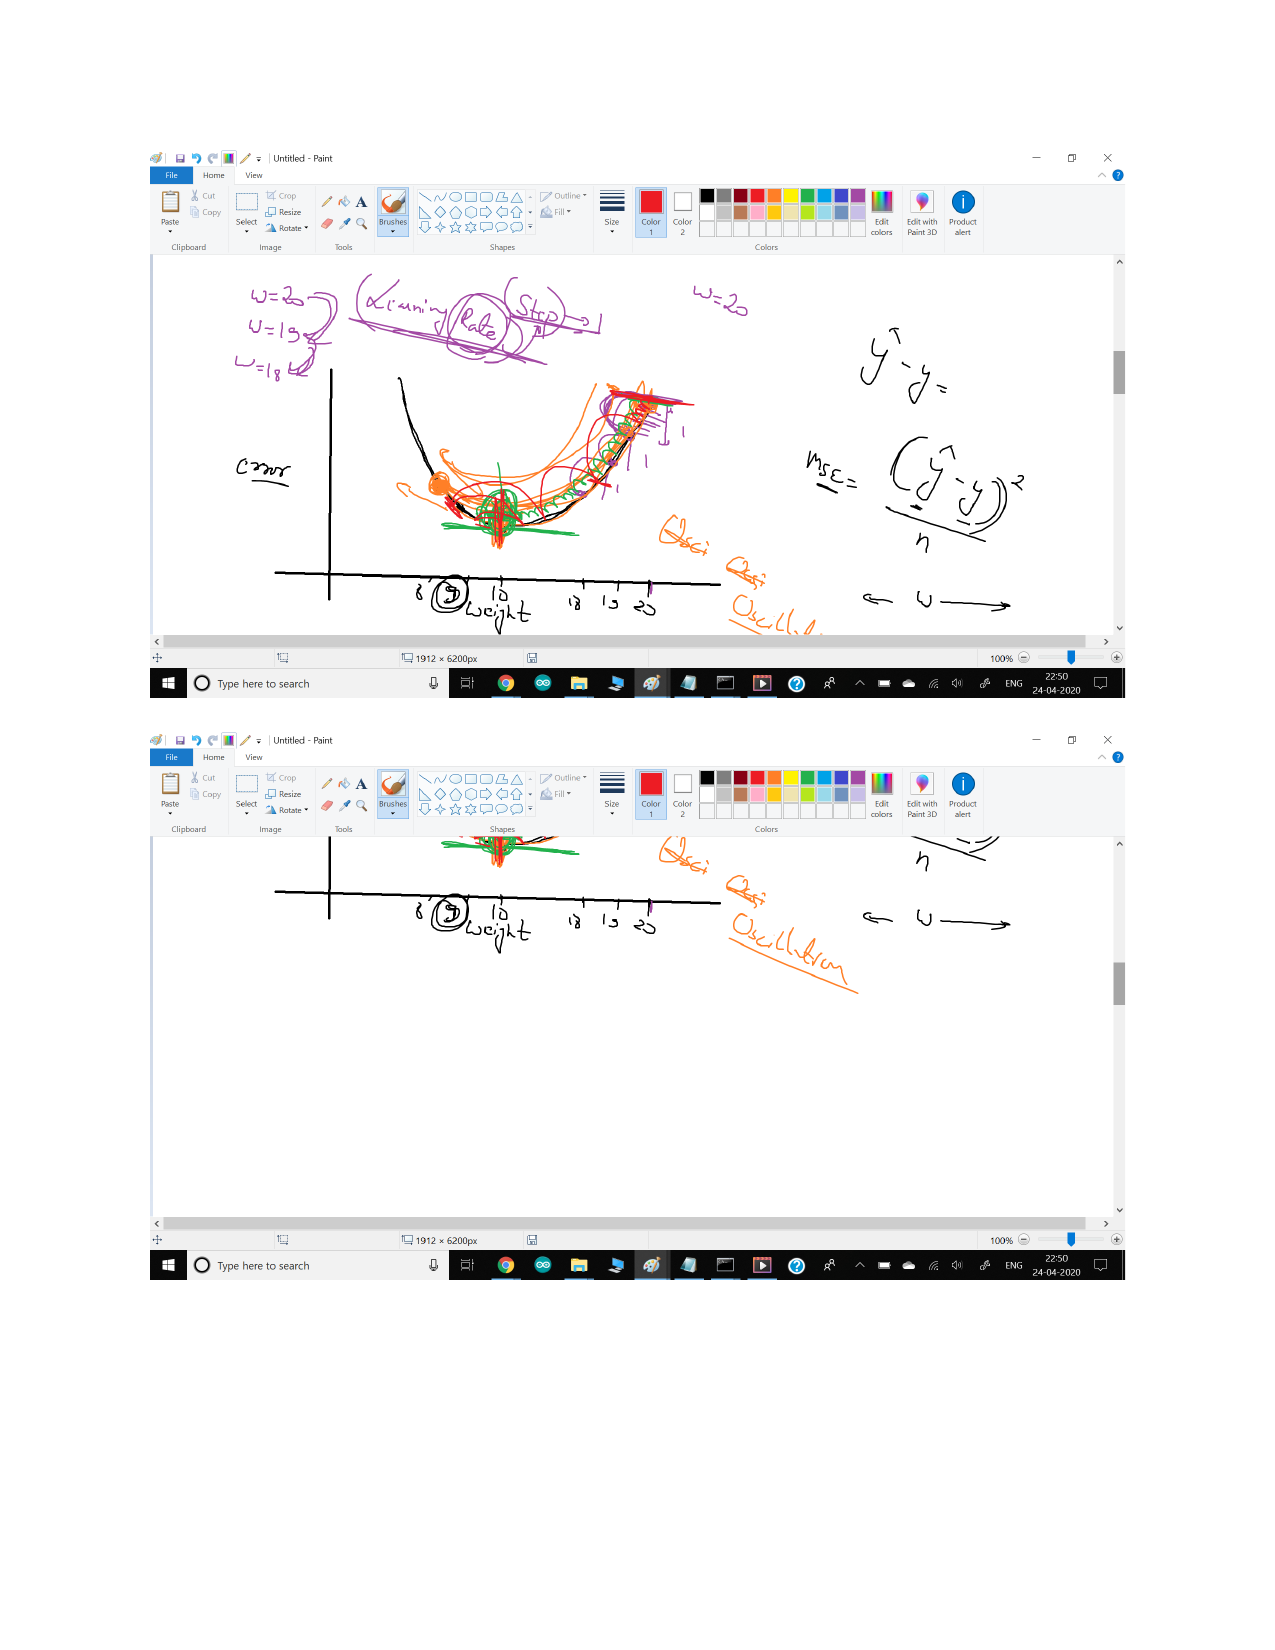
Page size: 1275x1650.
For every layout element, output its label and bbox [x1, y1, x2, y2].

picture [150, 150, 1125, 698]
picture [150, 732, 1125, 1280]
